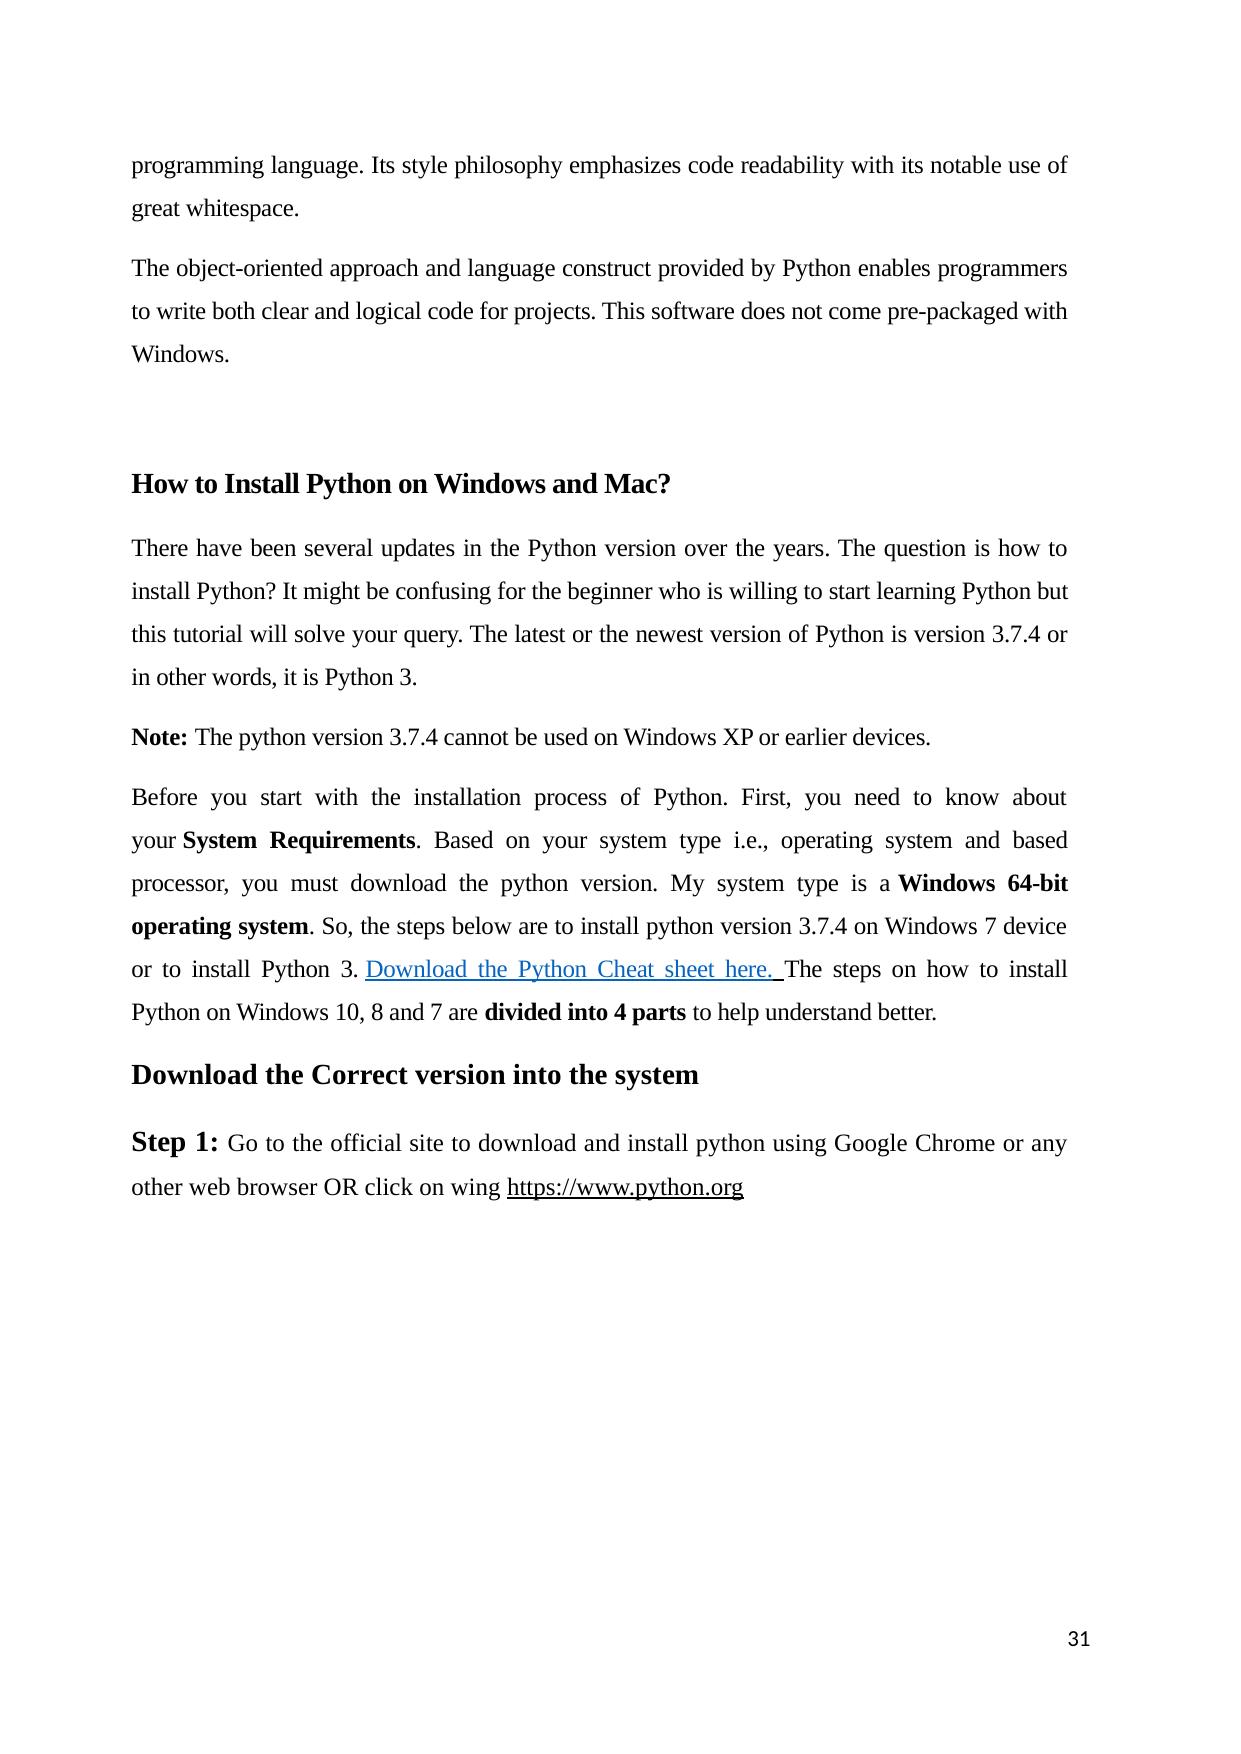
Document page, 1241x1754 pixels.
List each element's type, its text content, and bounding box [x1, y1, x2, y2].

text Step 1: Go to the official site to download and install python using Google Chrome or any other web browser OR click on wing https://www.python.org [131, 1124, 1068, 1201]
text Note: The python version 3.7.4 cannot be used on Windows XP or earlier devices. [131, 722, 1068, 751]
text Download the Correct version into the system [131, 1057, 1068, 1091]
text How to Install Python on Windows and Mac? [131, 466, 1068, 499]
text The object-oriented approach and language construct provided by Python enables programmers to write both clear and logical code for projects. This software does not come pre-packaged with Windows. [131, 253, 1068, 368]
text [131, 150, 1068, 222]
text There have been several updates in the Python version over the years. The question is how to install Python? It might be confusing for the beginner who is willing to start learning Python but this tutorial will solve your query. The latest or the newest version of Python is version 3.7.4 or in other words, it is Python 3. [131, 533, 1068, 691]
text Before you start with the installation process of Python. First, you need to know about your System Requirements. Based on your system type i.e., operating system and based processor, you must download the python version. My system type is a Windows 64-bit operating system. So, the steps below are to install python version 3.7.4 on Windows 7 device or to install Python 3. Download the Python Cheat sheet here. The steps on how to install Python on Windows 10, 8 and 7 are divided into 4 parts to help understand better. [131, 782, 1068, 1026]
